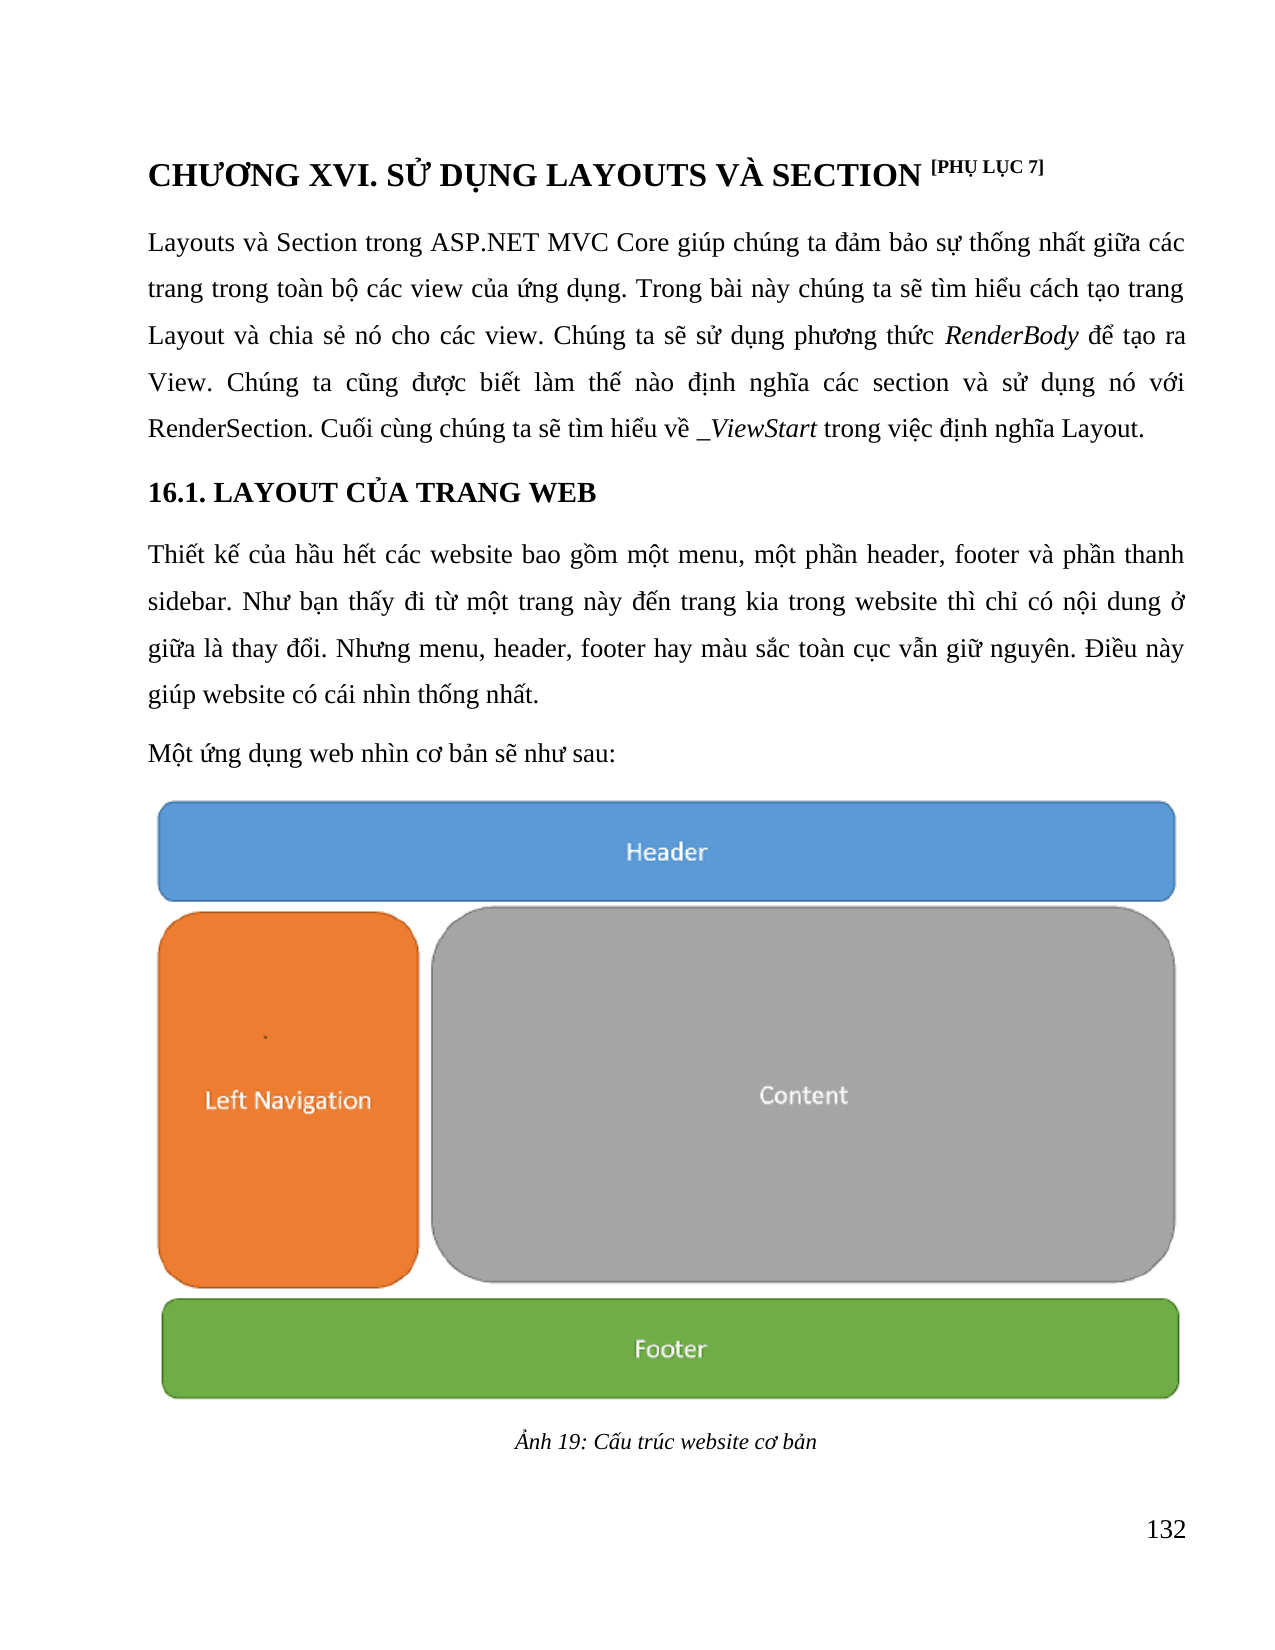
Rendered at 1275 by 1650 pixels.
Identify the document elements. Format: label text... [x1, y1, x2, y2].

text Thiết kế của hầu hết các website bao gồm một menu, một phần header, footer và phần thanh sidebar. Như bạn thấy đi từ một trang này đến trang kia trong website thì chỉ có nội dung ở giữa là thay đổi. Nhưng menu, header, footer hay màu sắc toàn cục vẫn giữ nguyên. Điều này giúp website có cái nhìn thống nhất. [148, 538, 1186, 709]
text Layouts và Section trong ASP.NET MVC Core giúp chúng ta đảm bảo sự thống nhất giữa các trang trong toàn bộ các view của ứng dụng. Trong bài này chúng ta sẽ tìm hiểu cách tạo trang Layout và chia sẻ nó cho các view. Chúng ta sẽ sử dụng phương thức RenderBody để tạo ra View. Chúng ta cũng được biết làm thế nào định nghĩa các section và sử dụng nó với RenderSection. Cuối cùng chúng ta sẽ tìm hiểu về _ViewStart trong việc định nghĩa Layout. [148, 226, 1186, 443]
picture [147, 796, 1187, 1400]
text Một ứng dụng web nhìn cơ bản sẽ như sau: [148, 738, 1186, 769]
subtitle 16.1. Layout của trang web [148, 476, 1186, 509]
subtitle Chương XVI. Sử dụng Layouts và Section [Phụ lục 7] [148, 156, 1186, 194]
